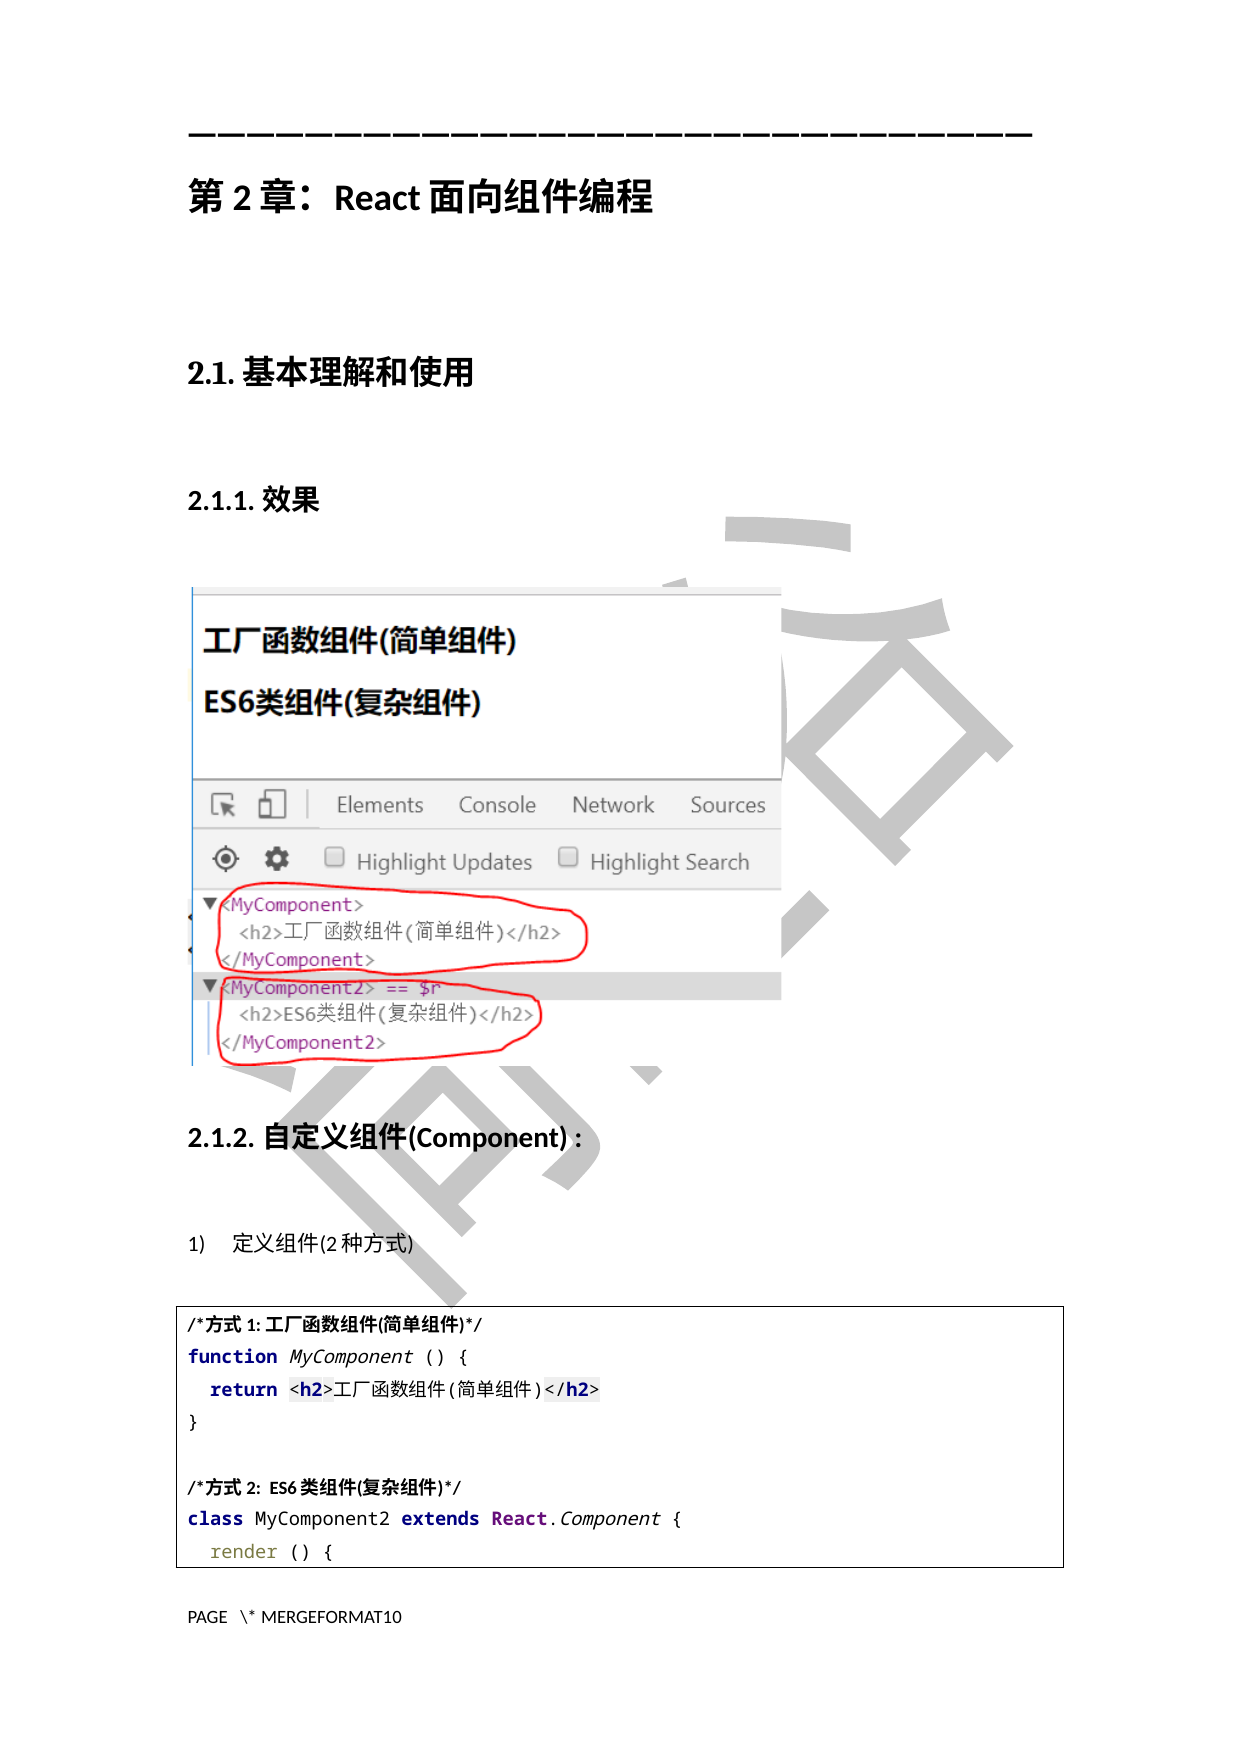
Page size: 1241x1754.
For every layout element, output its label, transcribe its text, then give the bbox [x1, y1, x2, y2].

subtitle 2.1.1. 效果 [187, 465, 1053, 530]
subtitle 第2章：React面向组件编程 [187, 162, 1053, 227]
picture [187, 587, 782, 1066]
subtitle 2.1.2. 自定义组件(Component) : [187, 1102, 1053, 1167]
subtitle 2.1. 基本理解和使用 [187, 338, 1053, 403]
list 定义组件(2种方式) [187, 1225, 1053, 1258]
